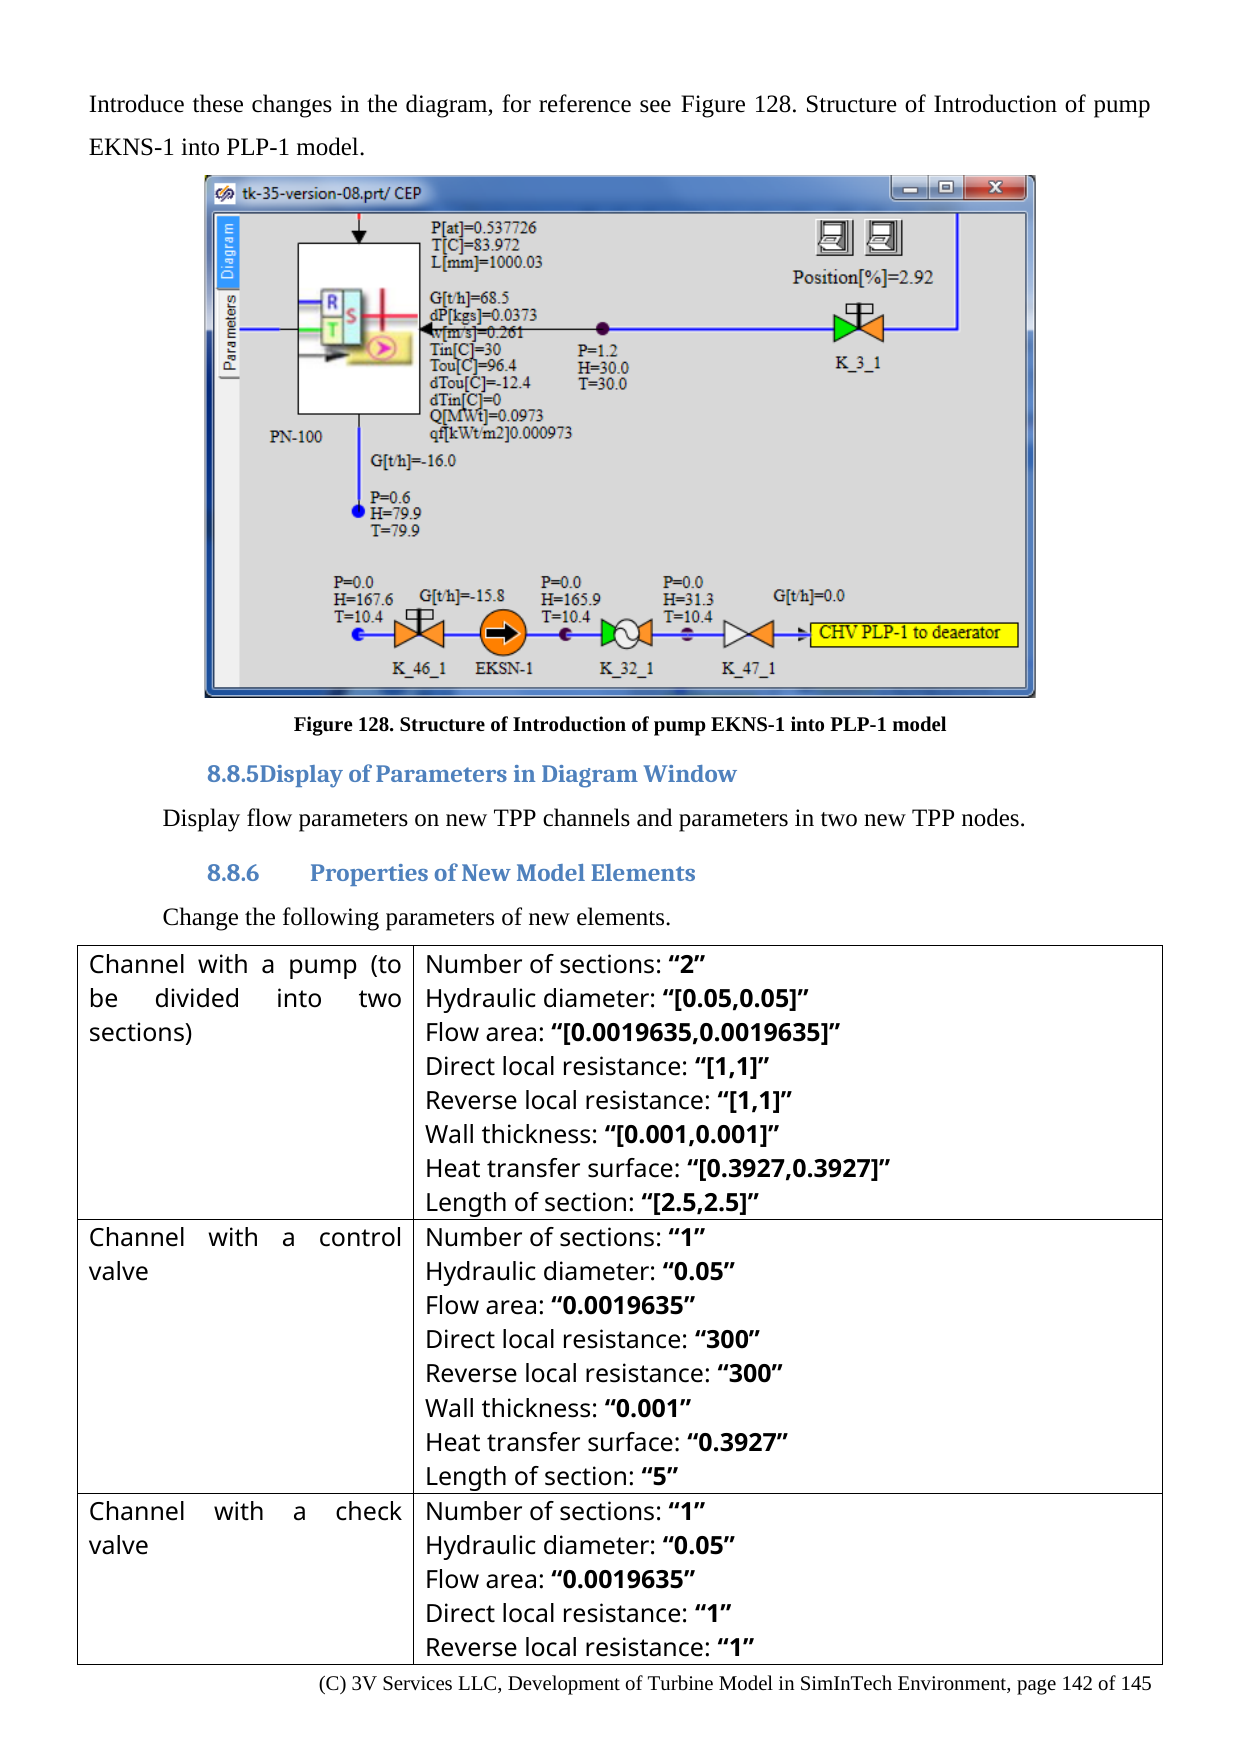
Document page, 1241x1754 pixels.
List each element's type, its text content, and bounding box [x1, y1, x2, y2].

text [89, 89, 1152, 161]
picture [204, 175, 1036, 698]
text Display flow parameters on new TPP channels and parameters in two new TPP nodes. [89, 803, 1152, 832]
table_cell Number of sections: “1” Hydraulic diameter: “0.05” Flow area: “0.0019635” Direct local resistance: “300” Reverse local resistance: “300” Wall thickness: “0.001” Heat transfer surface: “0.3927” Length of section: “5” [414, 1220, 1162, 1492]
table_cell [414, 1494, 1162, 1664]
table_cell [78, 1494, 413, 1664]
text Change the following parameters of new elements. [89, 902, 1152, 931]
table_cell Channel with a control valve [78, 1220, 413, 1492]
table_header Channel with a pump (to be divided into two sections) [78, 946, 413, 1219]
table_header Number of sections: “2” Hydraulic diameter: “[0.05,0.05]” Flow area: “[0.0019635,0.0019635]” Direct local resistance: “[1,1]” Reverse local resistance: “[1,1]” Wall thickness: “[0.001,0.001]” Heat transfer surface: “[0.3927,0.3927]” Length of section: “[2.5,2.5]” [414, 946, 1162, 1219]
subtitle Display of Parameters in Diagram Window [207, 760, 1152, 789]
subtitle Properties of New Model Elements [207, 859, 1152, 888]
